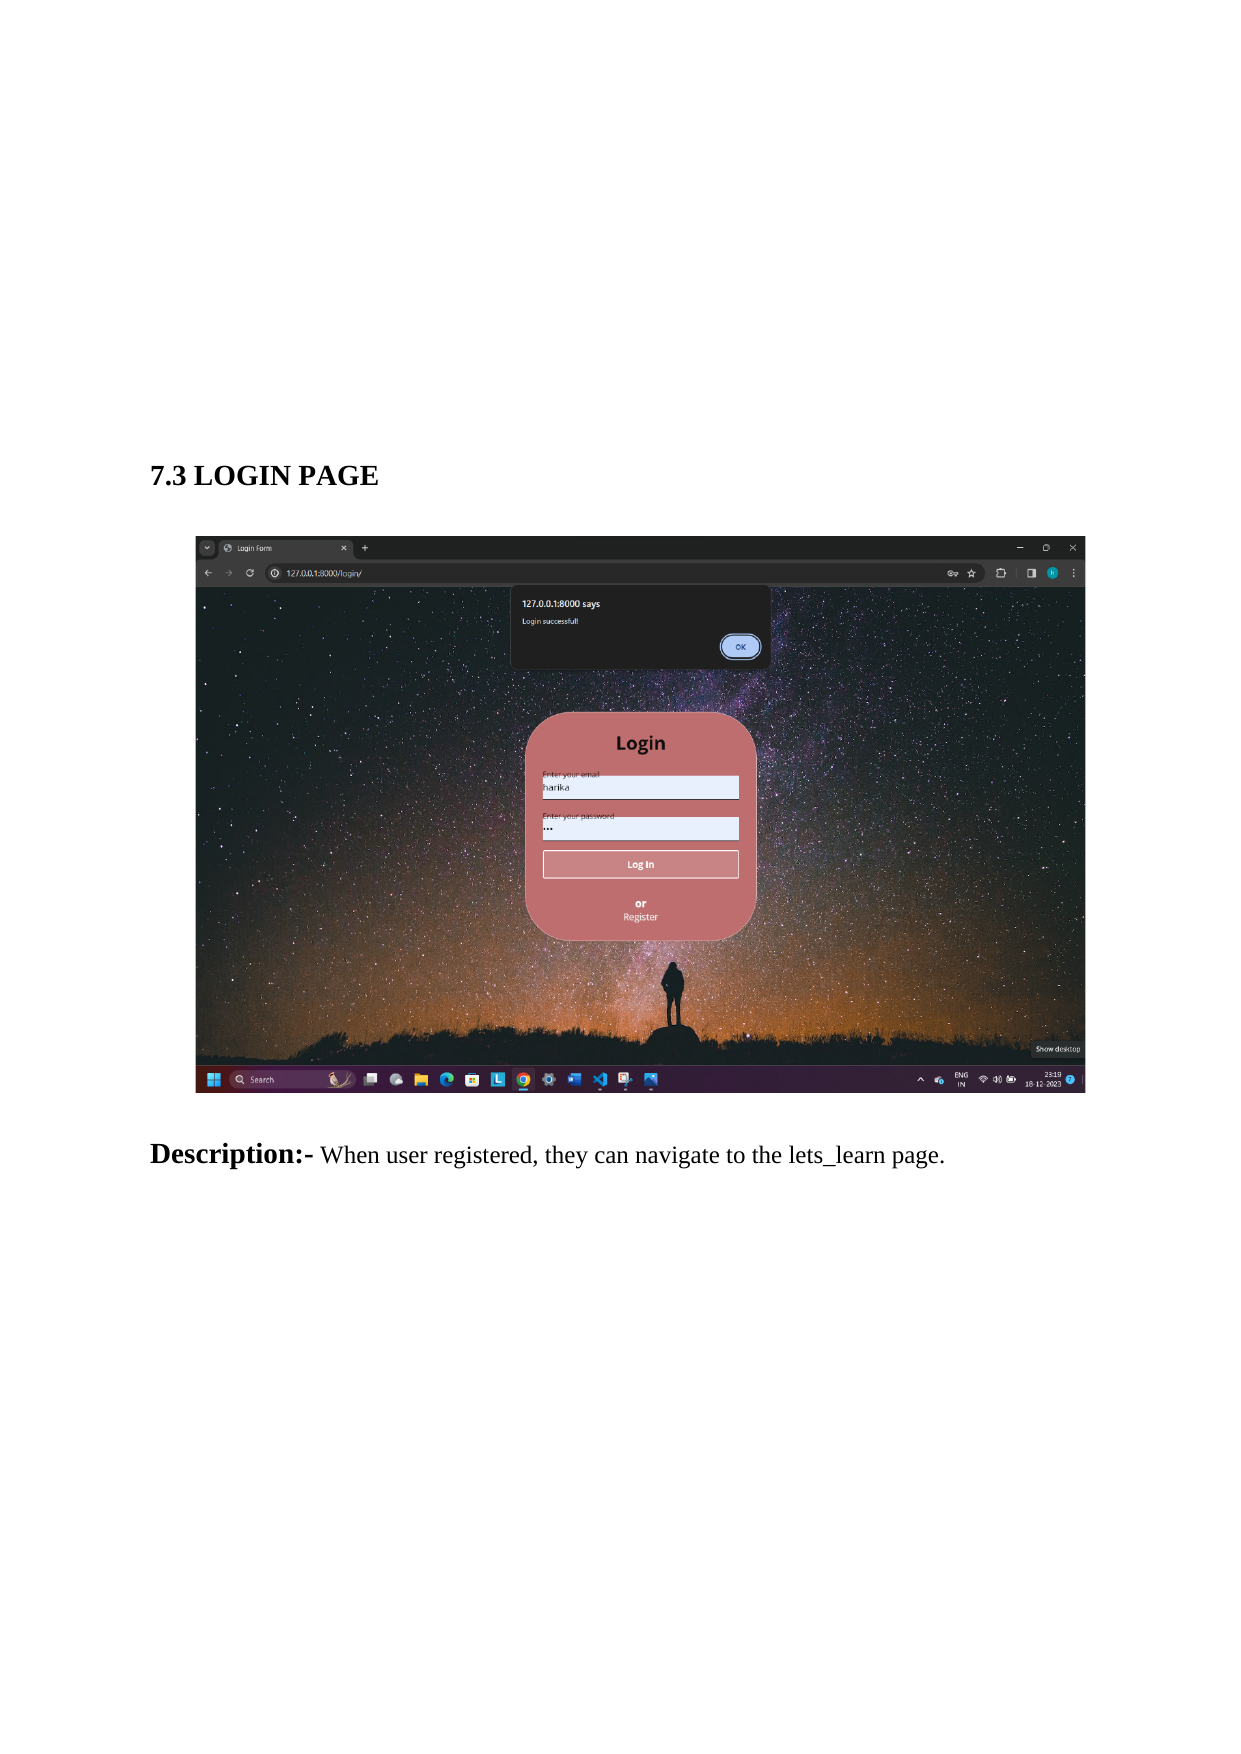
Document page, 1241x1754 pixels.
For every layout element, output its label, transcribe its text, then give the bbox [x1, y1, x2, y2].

text 7.3 LOGIN PAGE [150, 458, 1090, 492]
picture [195, 536, 1086, 1093]
text Description:- When user registered, they can navigate to the lets_learn page. [150, 1136, 1090, 1170]
